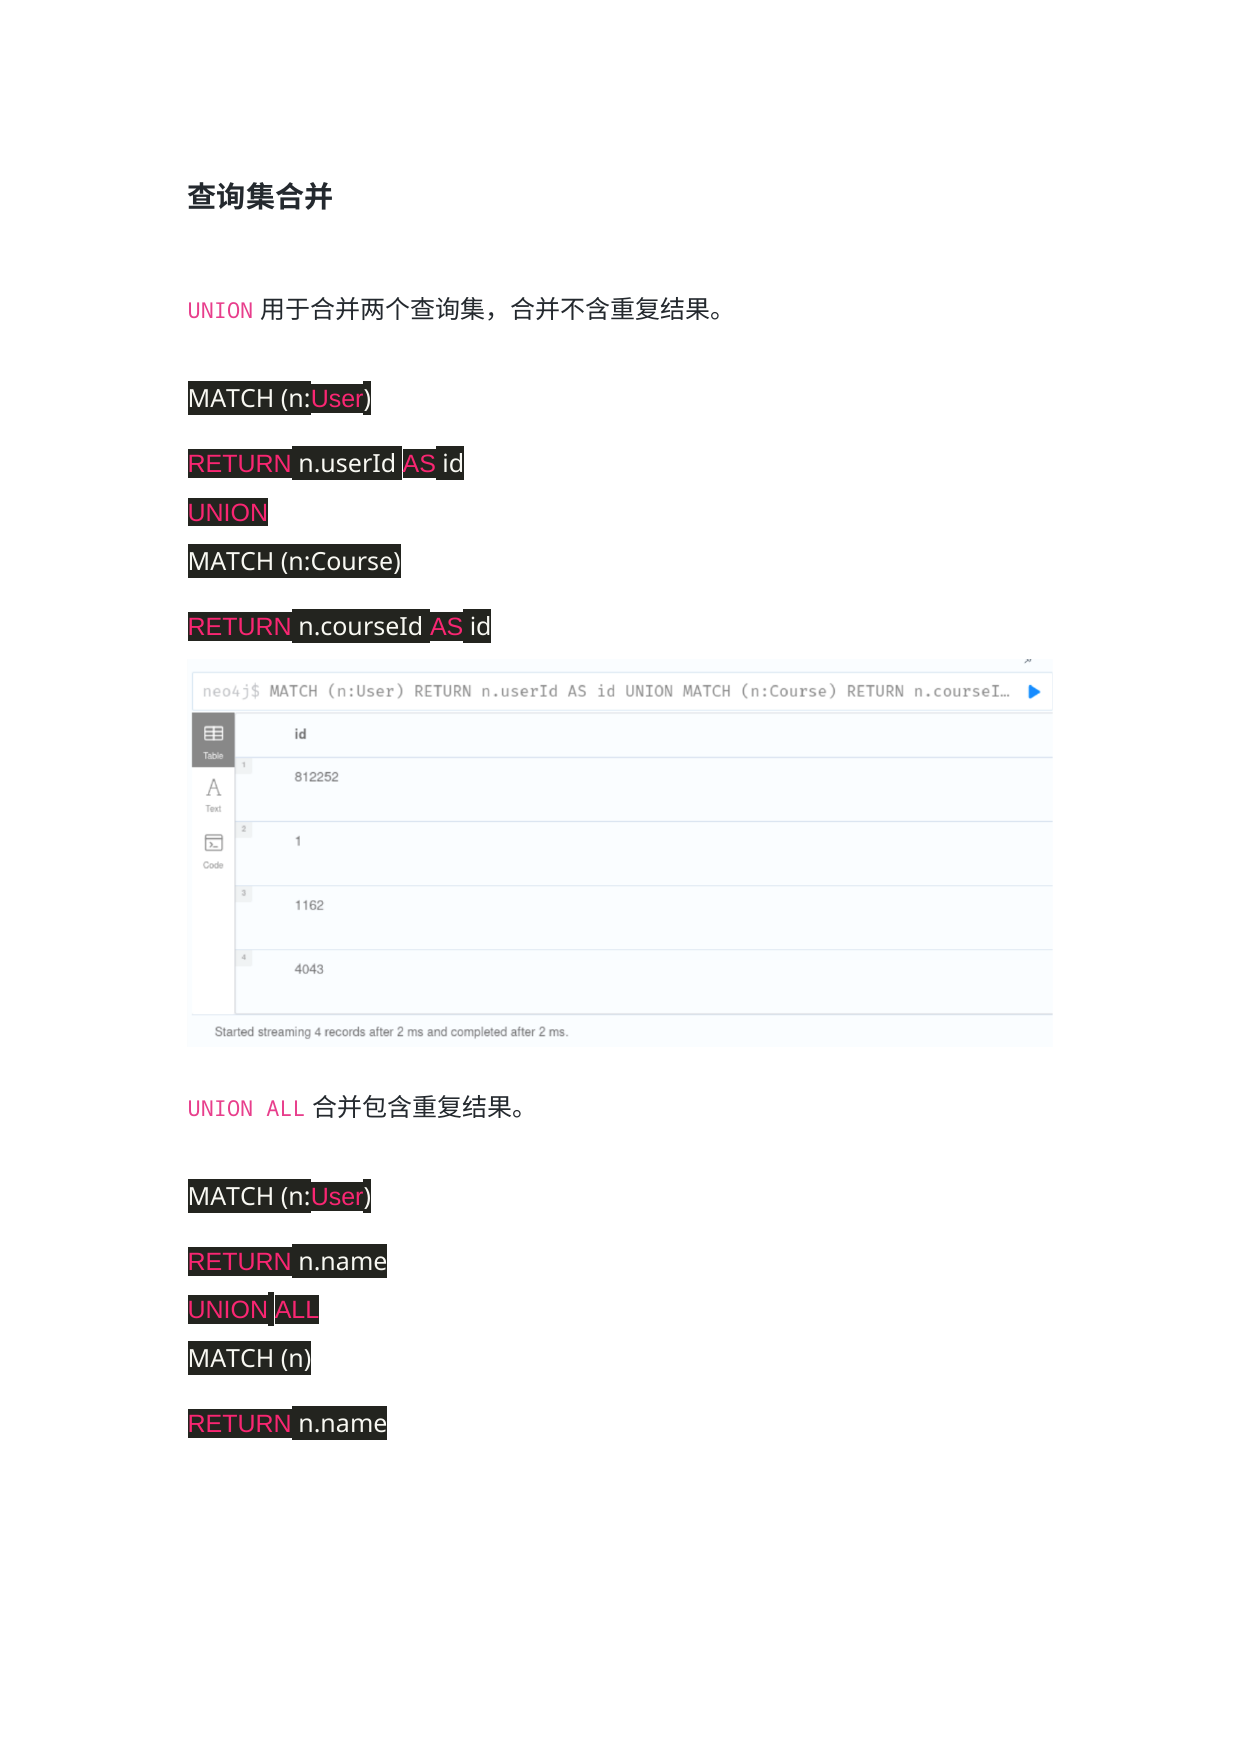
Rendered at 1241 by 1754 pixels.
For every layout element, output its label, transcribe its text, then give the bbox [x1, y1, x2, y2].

picture [187, 659, 1053, 1047]
text UNION [187, 496, 1053, 528]
text MATCH (n:User) [187, 1163, 1053, 1228]
text RETURN n.userId AS id [187, 431, 1053, 496]
text RETURN n.courseId AS id [187, 593, 1053, 658]
text UNION ALL [274, 1293, 1053, 1326]
text MATCH (n) [187, 1326, 1053, 1391]
text MATCH (n:Course) [187, 528, 1053, 593]
text UNION ALL 合并包含重复结果。 [187, 1073, 1053, 1138]
subtitle 查询集合并 [187, 162, 1053, 227]
text RETURN n.name [187, 1391, 1053, 1456]
text RETURN n.name [187, 1228, 1053, 1293]
text MATCH (n:User) [187, 366, 1053, 431]
text UNION 用于合并两个查询集，合并不含重复结果。 [187, 276, 1053, 341]
